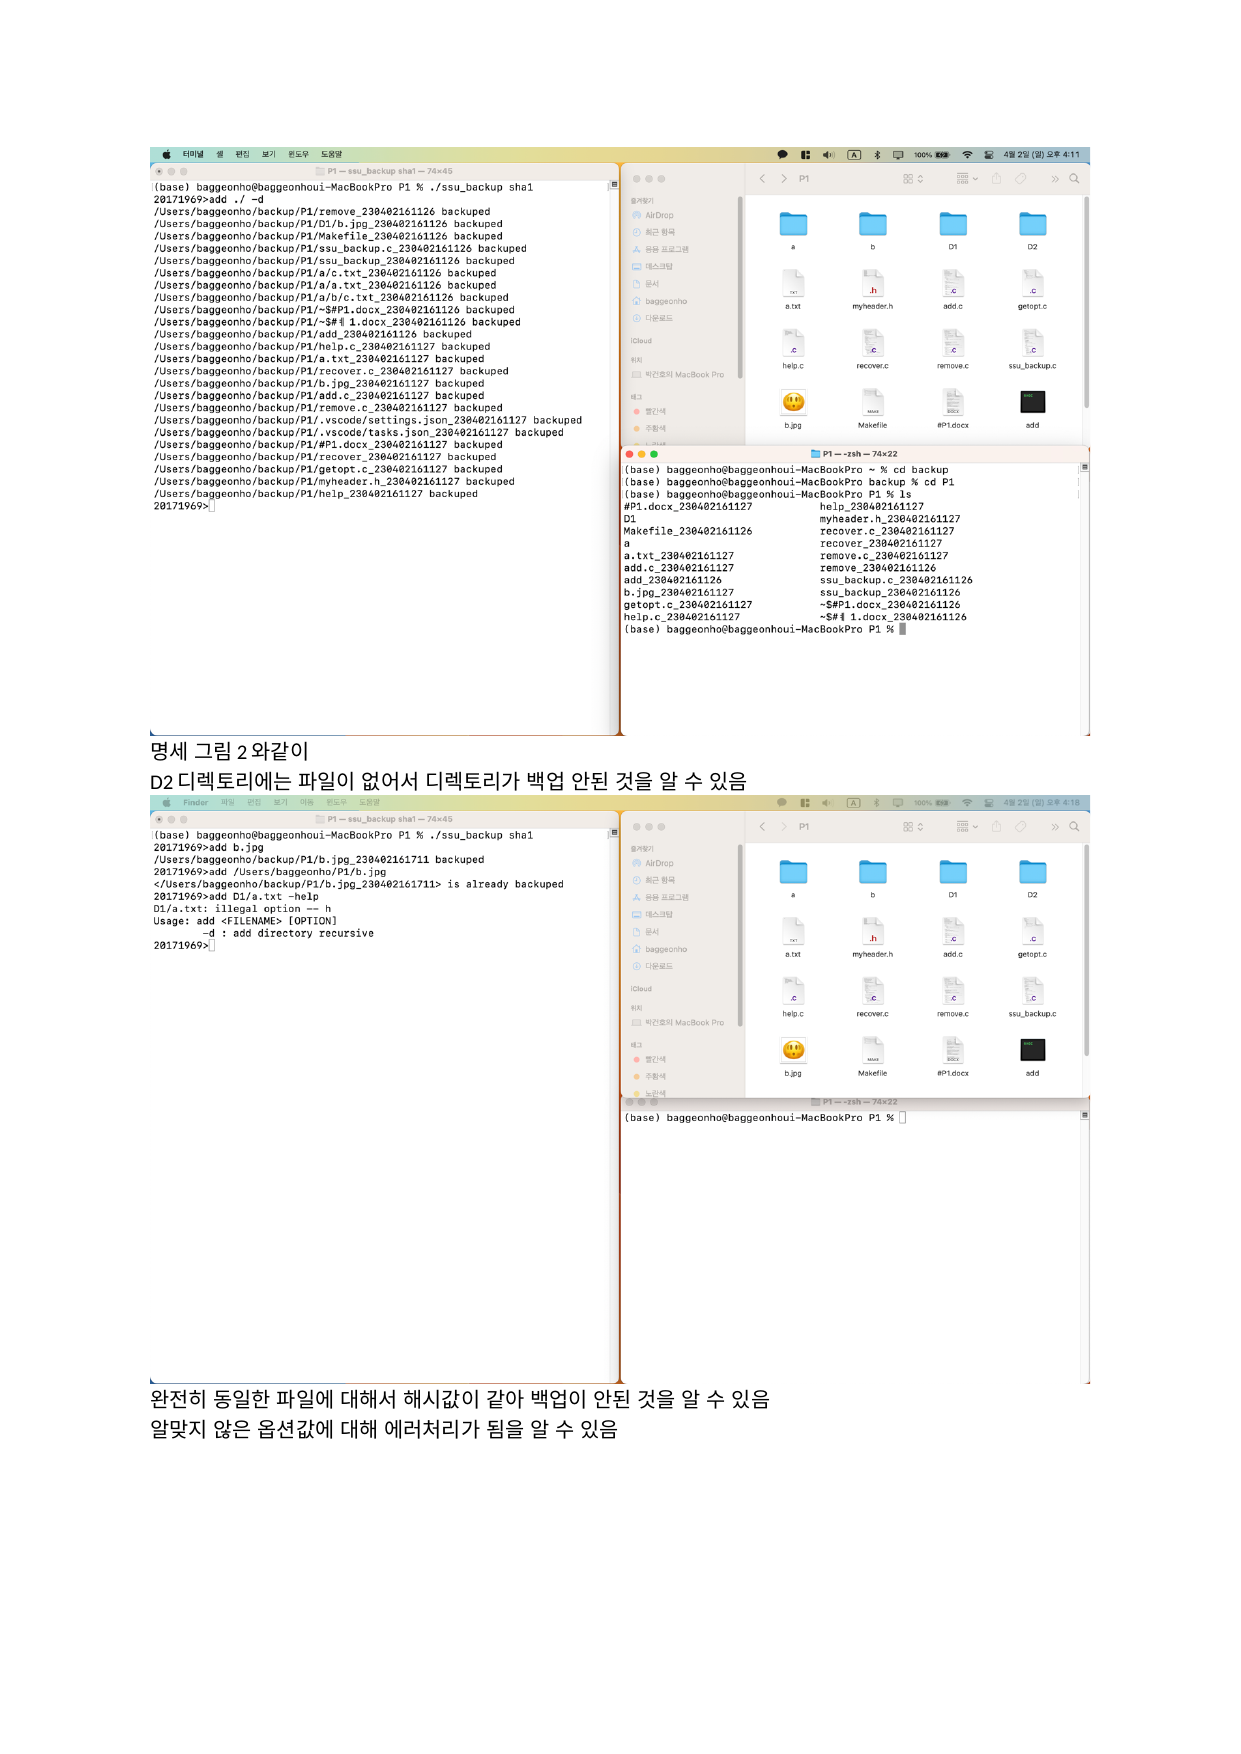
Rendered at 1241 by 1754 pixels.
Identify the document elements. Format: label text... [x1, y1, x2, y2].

text 알맞지 않은 옵션값에 대해 에러처리가 됨을 알 수 있음 [150, 1413, 1090, 1444]
picture [150, 147, 1091, 736]
text 명세 그림2와같이 [150, 736, 1090, 766]
picture [150, 795, 1091, 1384]
text D2디렉토리에는 파일이 없어서 디렉토리가 백업 안된 것을 알 수 있음 [150, 766, 1090, 795]
text 완전히 동일한 파일에 대해서 해시값이 같아 백업이 안된 것을 알 수 있음 [150, 1384, 1090, 1413]
